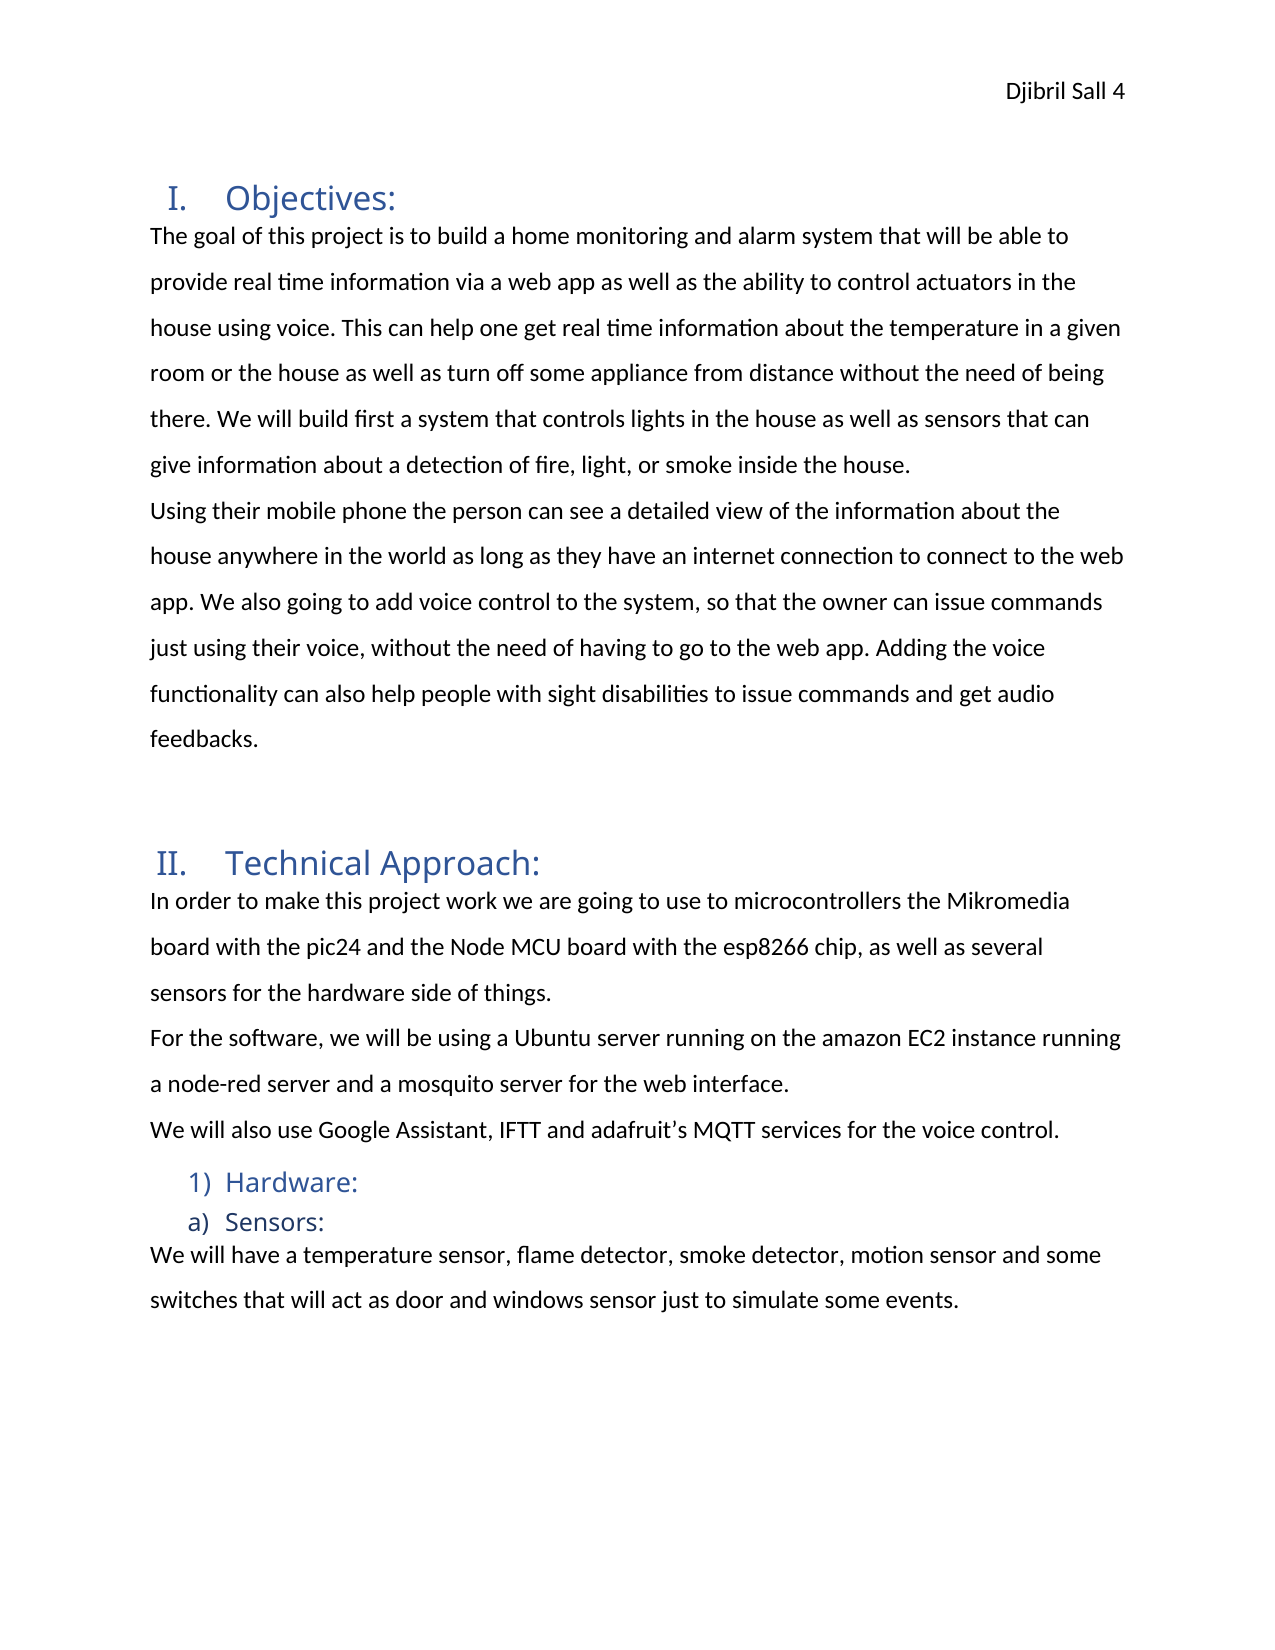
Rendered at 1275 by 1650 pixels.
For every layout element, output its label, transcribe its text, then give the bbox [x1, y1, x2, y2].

text Using their mobile phone the person can see a detailed view of the information about the house anywhere in the world as long as they have an internet connection to connect to the web app. We also going to add voice control to the system, so that the owner can issue commands just using their voice, without the need of having to go to the web app. Adding the voice functionality can also help people with sight disabilities to issue commands and get audio feedbacks. [150, 495, 1125, 754]
text The goal of this project is to build a home monitoring and alarm system that will be able to provide real time information via a web app as well as the ability to control actuators in the house using voice. This can help one get real time information about the temperature in a given room or the house as well as turn off some appliance from distance without the need of being there. We will build first a system that controls lights in the house as well as sensors that can give information about a detection of fire, light, or smoke inside the house. [150, 220, 1125, 479]
subtitle Objectives: [187, 175, 1125, 220]
subtitle Technical Approach: [187, 840, 1125, 885]
text We will also use Google Assistant, IFTT and adafruit’s MQTT services for the voice control. [150, 1114, 1125, 1144]
subtitle Sensors: [187, 1205, 1125, 1239]
text For the software, we will be using a Ubuntu server running on the amazon EC2 instance running a node-red server and a mosquito server for the web interface. [150, 1022, 1125, 1099]
subtitle Hardware: [187, 1164, 1125, 1201]
text We will have a temperature sensor, flame detector, smoke detector, motion sensor and some switches that will act as door and windows sensor just to simulate some events. [150, 1239, 1125, 1315]
text In order to make this project work we are going to use to microcontrollers the Mikromedia board with the pic24 and the Node MCU board with the esp8266 chip, as well as several sensors for the hardware side of things. [150, 885, 1125, 1007]
